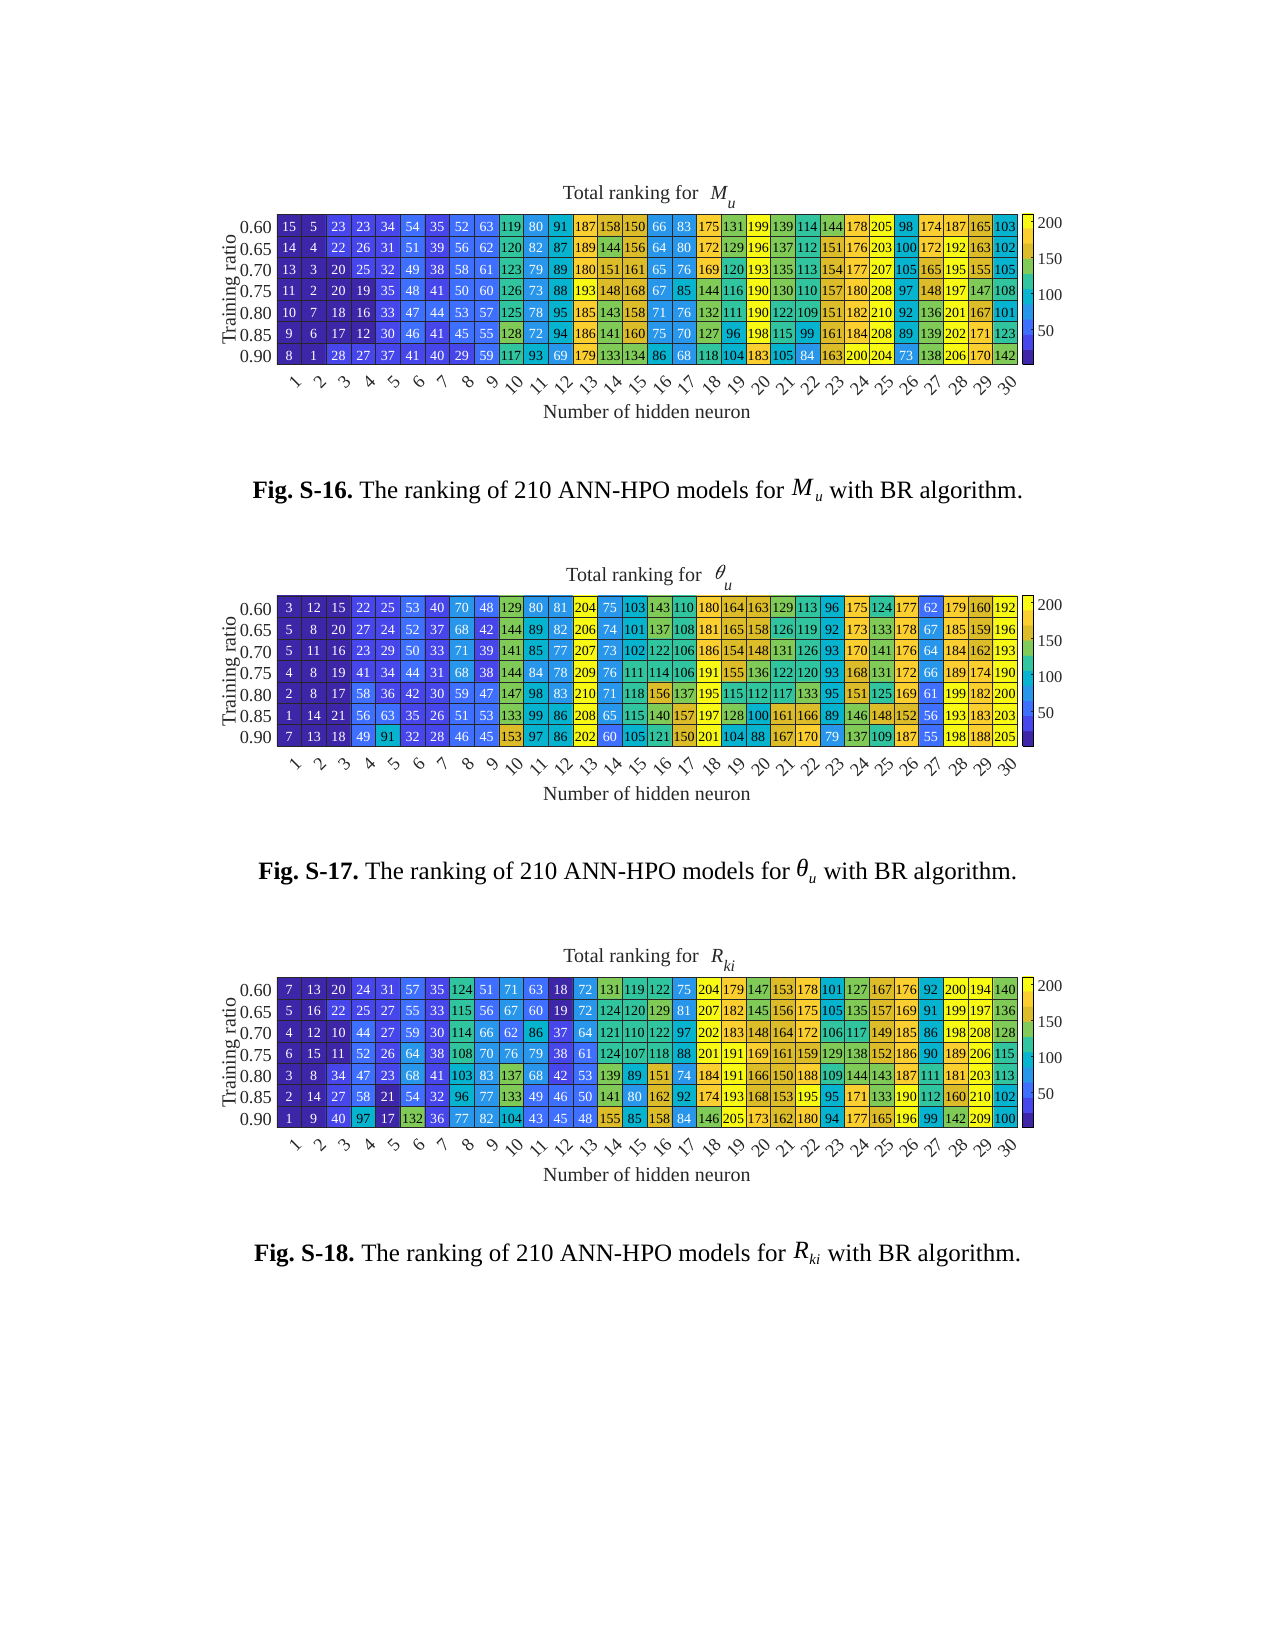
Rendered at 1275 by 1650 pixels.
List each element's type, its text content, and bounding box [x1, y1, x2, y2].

text Fig. S-16. The ranking of 210 ANN-HPO models for with BR algorithm. [150, 474, 1125, 505]
text Fig. S-18. The ranking of 210 ANN-HPO models for with BR algorithm. [150, 1237, 1125, 1268]
text Fig. S-17. The ranking of 210 ANN-HPO models for with BR algorithm. [150, 855, 1125, 886]
